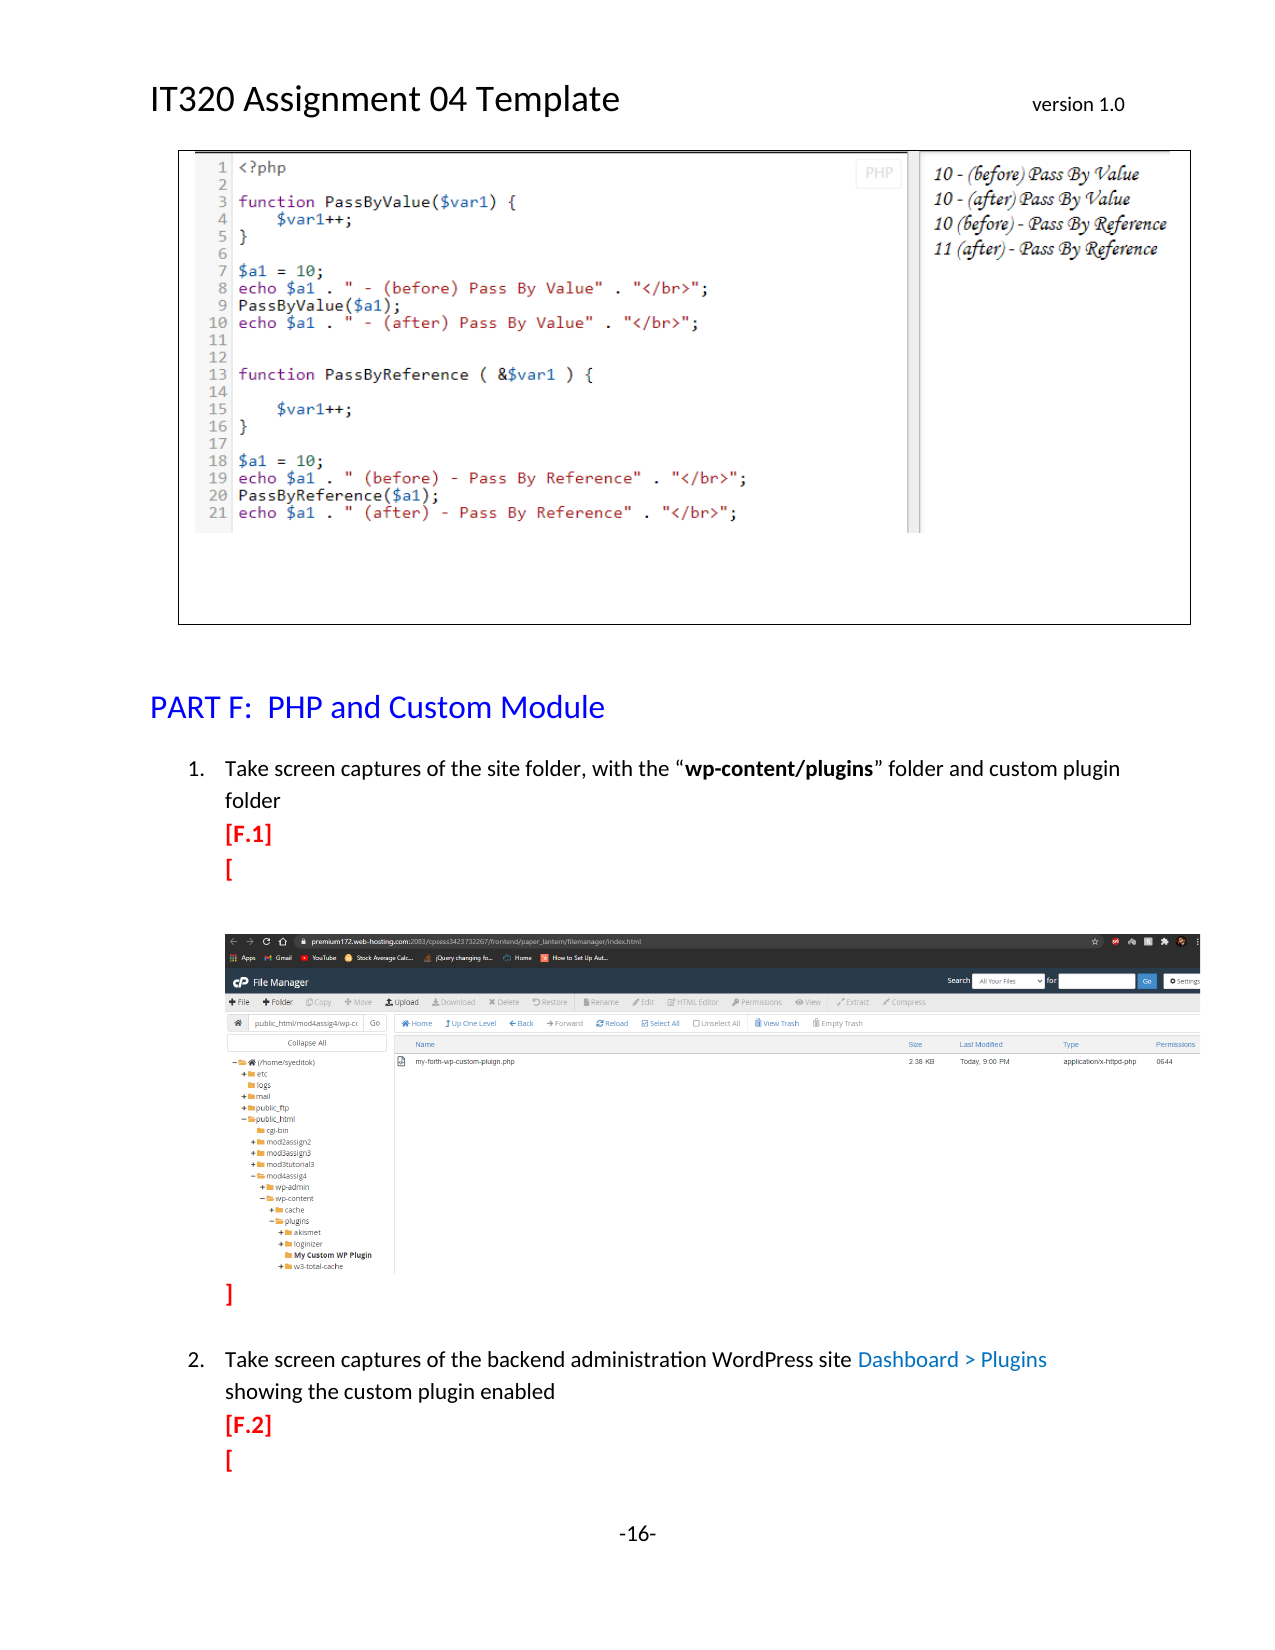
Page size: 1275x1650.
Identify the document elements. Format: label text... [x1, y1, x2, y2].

picture [195, 151, 1170, 533]
text PART F: PHP and Custom Module [150, 686, 1125, 727]
picture [225, 934, 1200, 1274]
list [187, 1345, 1125, 1475]
table_header [179, 151, 1190, 624]
